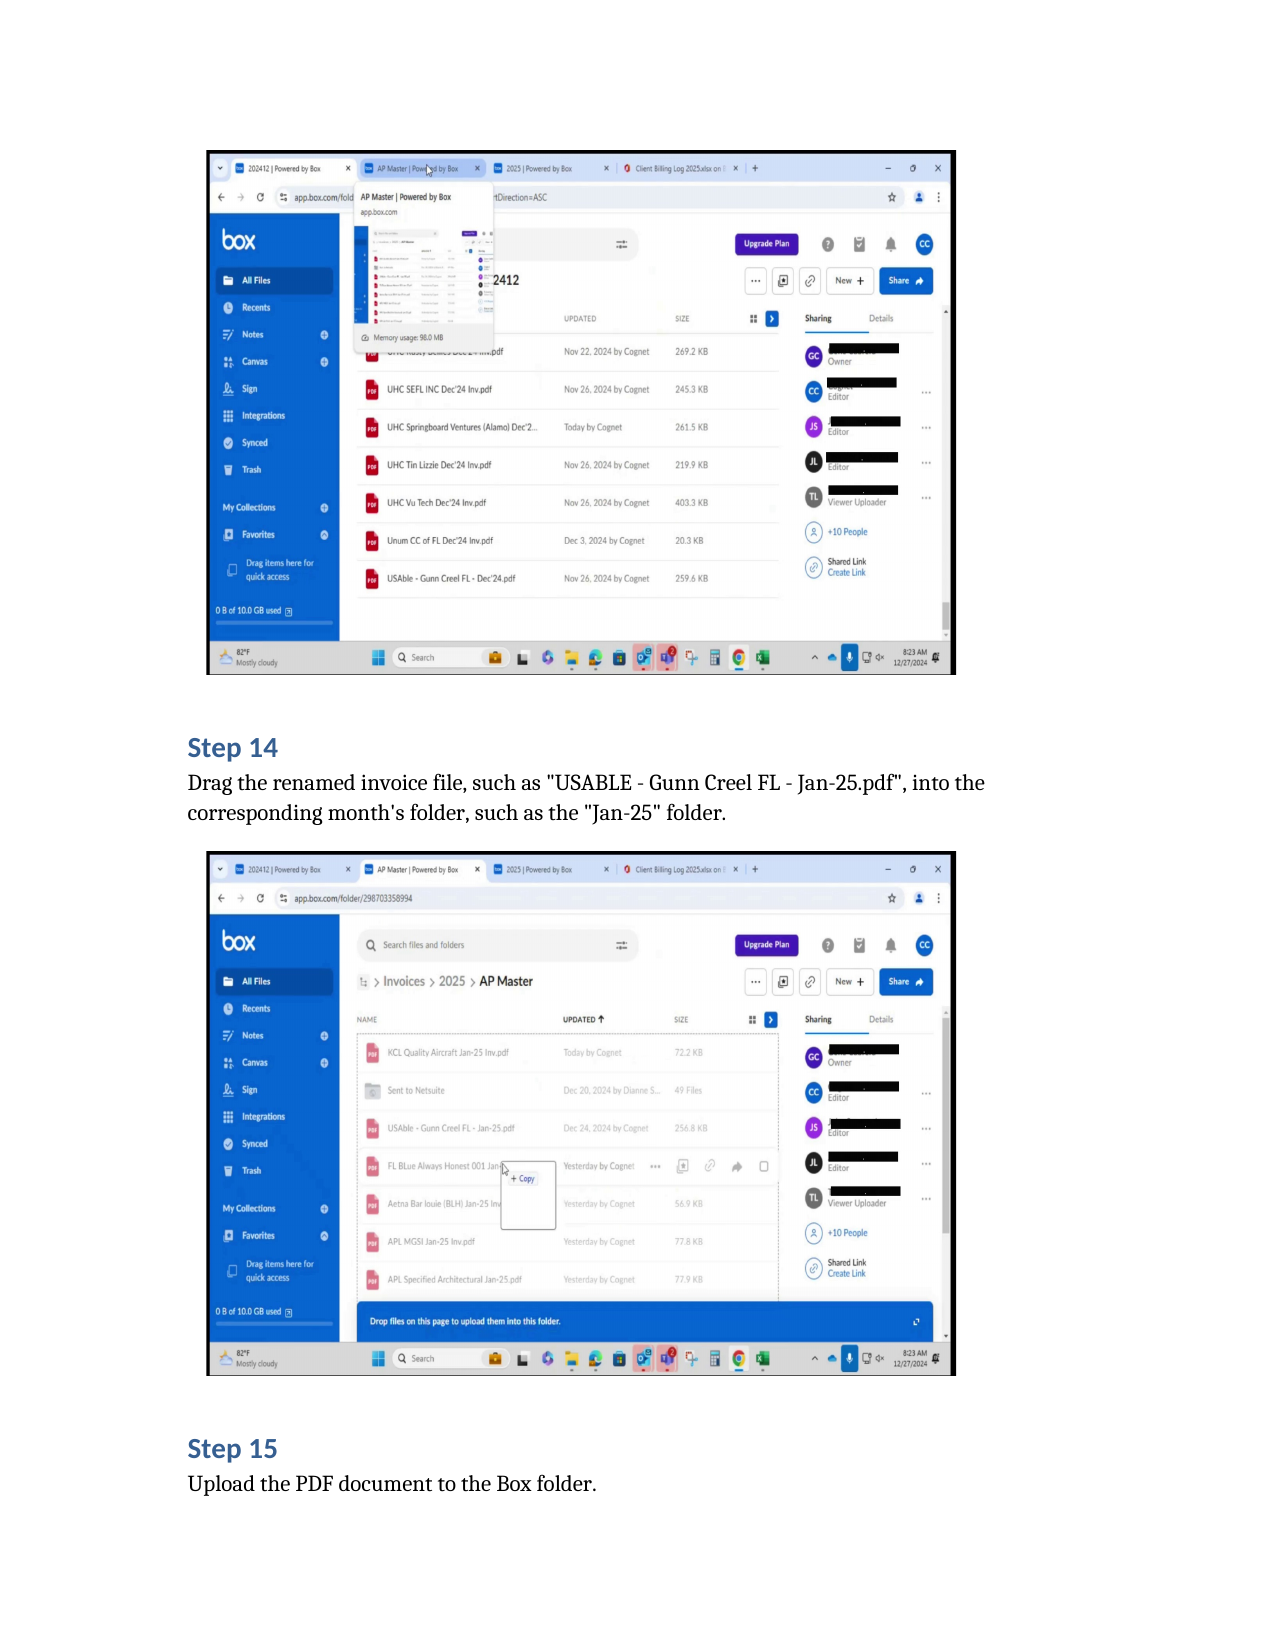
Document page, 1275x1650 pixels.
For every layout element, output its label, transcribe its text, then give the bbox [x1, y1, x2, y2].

text Drag the renamed invoice file, such as "USABLE - Gunn Creel FL - Jan-25.pdf", into the corresponding month's folder, such as the "Jan-25" folder. [187, 770, 1087, 826]
picture [206, 851, 957, 1376]
subtitle Step 15 [187, 1430, 1087, 1466]
subtitle Step 14 [187, 729, 1087, 764]
text Upload the PDF document to the Box folder. [187, 1471, 1087, 1497]
picture [206, 150, 957, 675]
